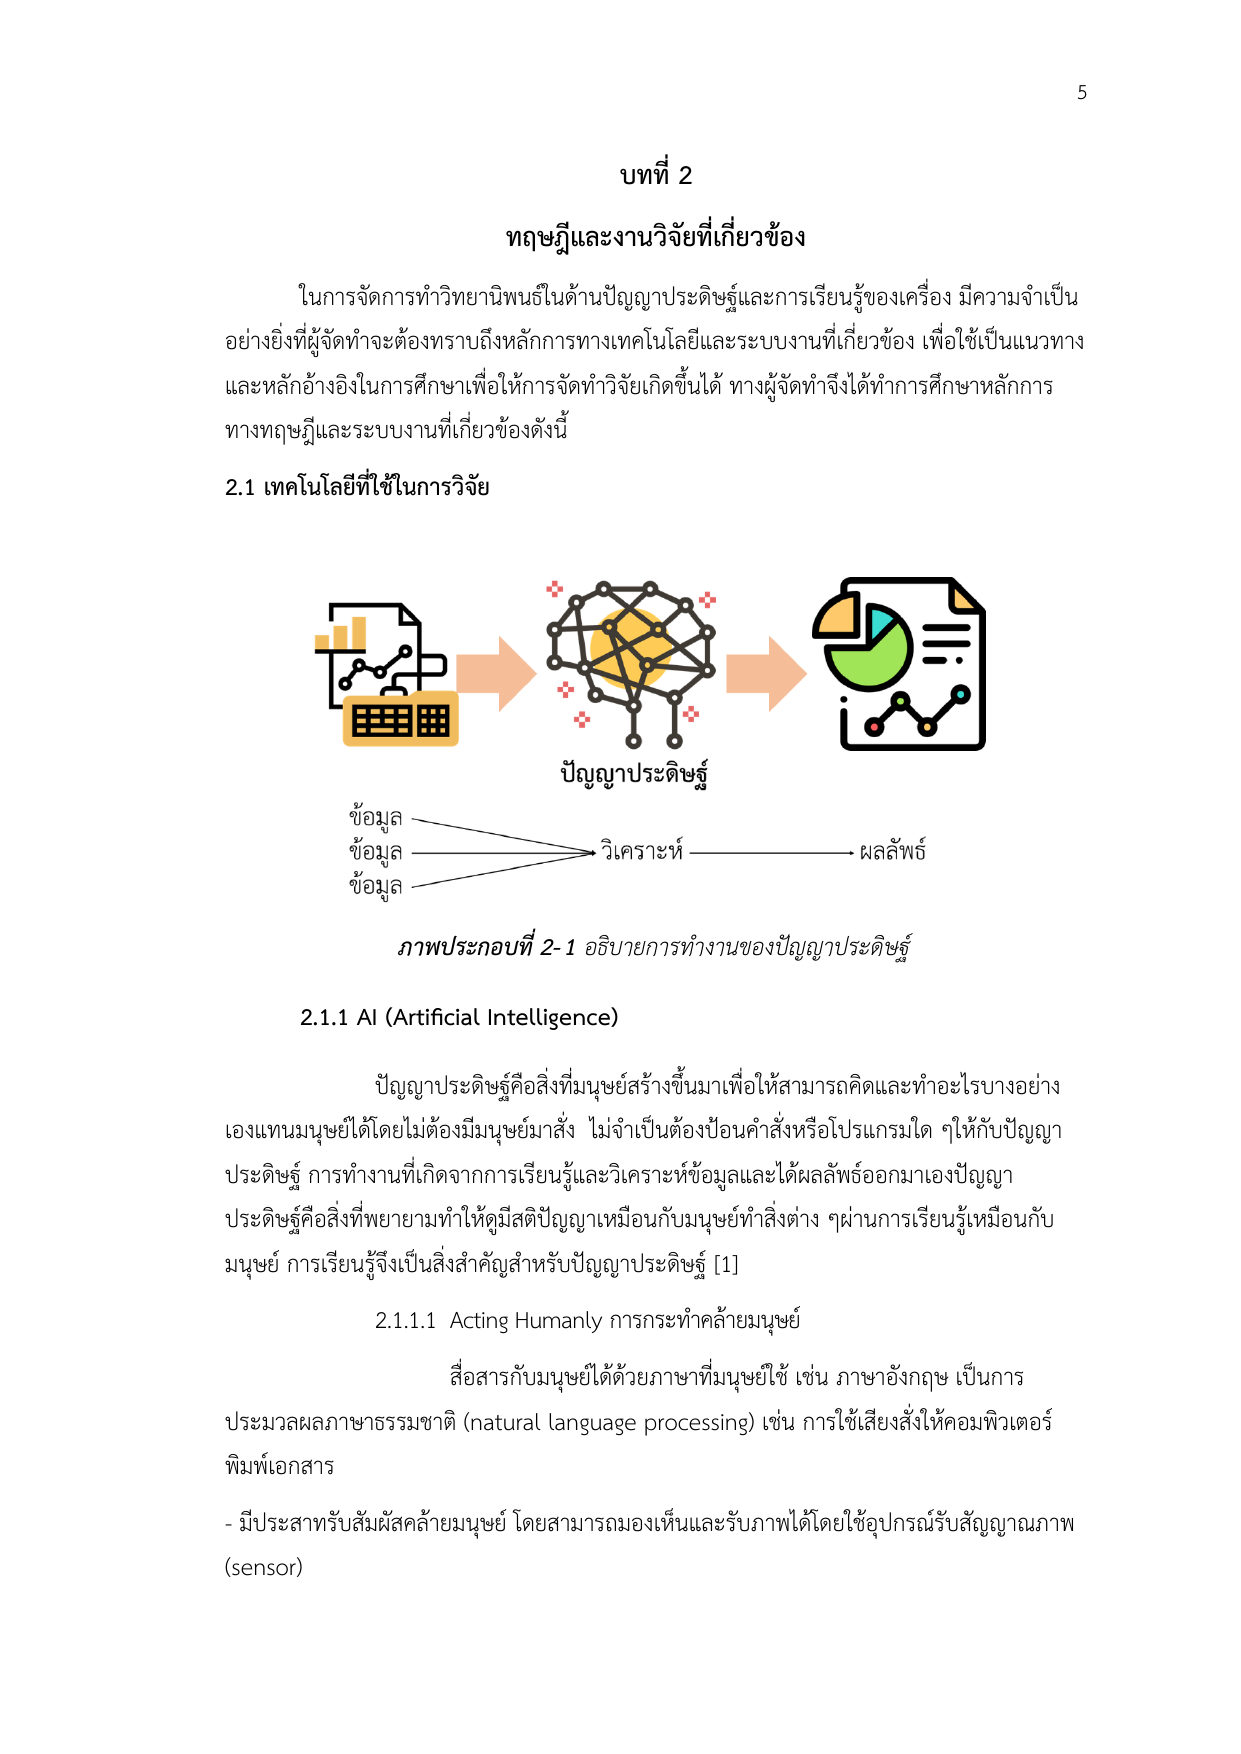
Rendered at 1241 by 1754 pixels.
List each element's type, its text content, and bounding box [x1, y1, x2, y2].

picture [308, 523, 1004, 914]
subtitle บทที่ 2 [225, 151, 1087, 201]
subtitle 2.1.1.1 Acting Humanly การกระทำคล้ายมนุษย์ [300, 1300, 1087, 1344]
text ภาพประกอบที่ 2-1 อธิบายการทำงานของปัญญาประดิษฐ์ [225, 927, 1087, 971]
subtitle 2.1 เทคโนโลยีที่ใช้ในการวิจัย [225, 466, 1087, 511]
text ทฤษฎีและงานวิจัยที่เกี่ยวข้อง [225, 214, 1087, 264]
text - มีประสาทรับสัมผัสคล้ายมนุษย์ โดยสามารถมองเห็นและรับภาพได้โดยใช้อุปกรณ์รับสัญญาณภาพ (sensor) [225, 1502, 1087, 1591]
text สื่อสารกับมนุษย์ได้ด้วยภาษาที่มนุษย์ใช้ เช่น ภาษาอังกฤษ เป็นการประมวลผลภาษาธรรมชาติ (natural language processing) เช่น การใช้เสียงสั่งให้คอมพิวเตอร์พิมพ์เอกสาร [225, 1357, 1087, 1490]
subtitle 2.1.1 AI (Artificial Intelligence) [300, 996, 1087, 1040]
text ในการจัดการทำวิทยานิพนธ์ในด้านปัญญาประดิษฐ์และการเรียนรู้ของเครื่อง มีความจำเป็นอย่างยิ่งที่ผู้จัดทำจะต้องทราบถึงหลักการทางเทคโนโลยีและระบบงานที่เกี่ยวข้อง เพื่อใช้เป็นแนวทางและหลักอ้างอิงในการศึกษาเพื่อให้การจัดทำวิจัยเกิดขึ้นได้ ทางผู้จัดทำจึงได้ทำการศึกษาหลักการทางทฤษฎีและระบบงานที่เกี่ยวข้องดังนี้ [225, 276, 1087, 454]
text ปัญญาประดิษฐ์คือสิ่งที่มนุษย์สร้างขึ้นมาเพื่อให้สามารถคิดและทำอะไรบางอย่างเองแทนมนุษย์ได้โดยไม่ต้องมีมนุษย์มาสั่ง ไม่จำเป็นต้องป้อนคำสั่งหรือโปรแกรมใด ๆให้กับปัญญาประดิษฐ์ การทำงานที่เกิดจากการเรียนรู้และวิเคราะห์ข้อมูลและได้ผลลัพธ์ออกมาเองปัญญาประดิษฐ์คือสิ่งที่พยายามทำให้ดูมีสติปัญญาเหมือนกับมนุษย์ทำสิ่งต่าง ๆผ่านการเรียนรู้เหมือนกับมนุษย์ การเรียนรู้จึงเป็นสิ่งสำคัญสำหรับปัญญาประดิษฐ์ [1] [225, 1065, 1087, 1287]
